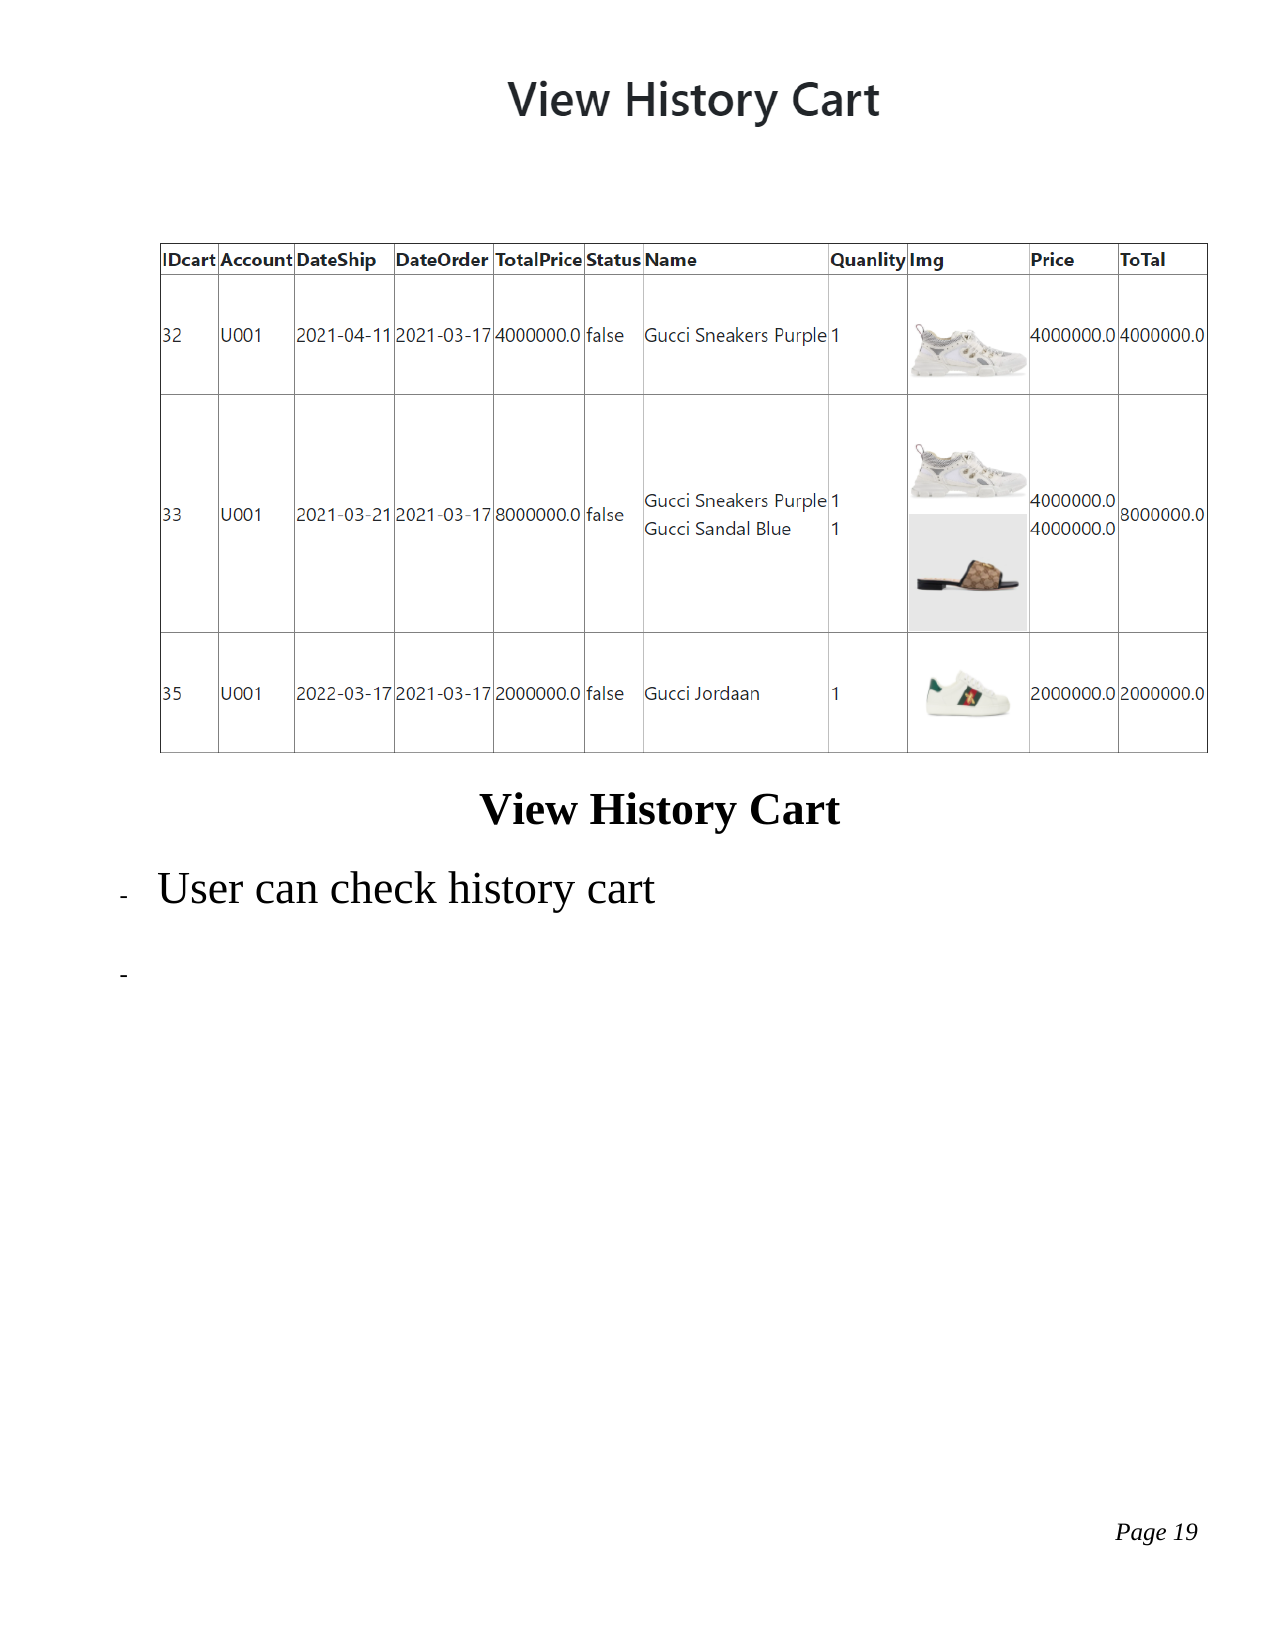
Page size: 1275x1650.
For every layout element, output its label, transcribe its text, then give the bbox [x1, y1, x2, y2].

list User can check history cart [119, 861, 1200, 913]
text View History Cart [119, 782, 1200, 834]
picture [119, 75, 1245, 768]
